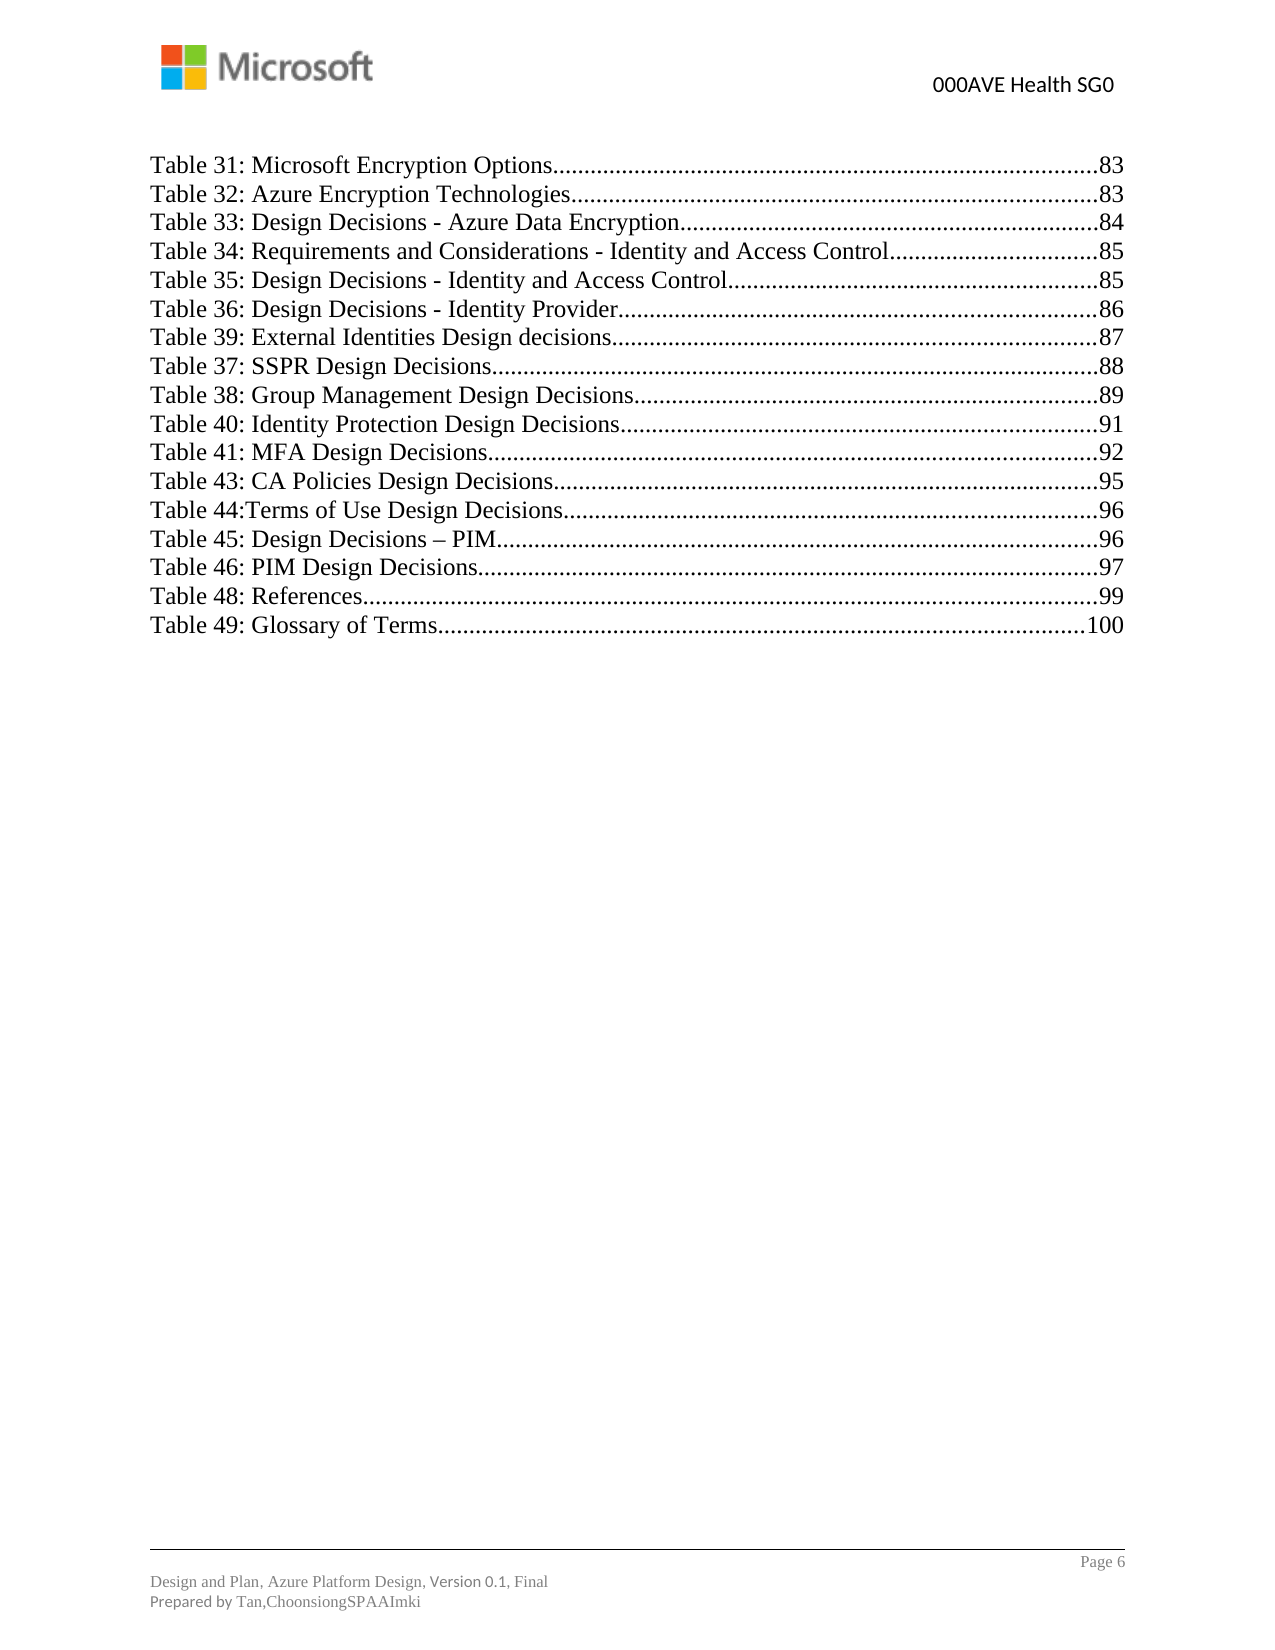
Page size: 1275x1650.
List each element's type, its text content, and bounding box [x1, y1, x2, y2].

text Table 39: External Identities Design decisions 87 [150, 322, 1125, 351]
text Table 48: References 99 [150, 581, 1125, 610]
text Table 36: Design Decisions - Identity Provider 86 [150, 294, 1125, 322]
text Table 46: PIM Design Decisions 97 [150, 552, 1125, 581]
text Table 43: CA Policies Design Decisions 95 [150, 466, 1125, 495]
text Table 34: Requirements and Considerations - Identity and Access Control 85 [150, 236, 1125, 265]
text Table 45: Design Decisions – PIM 96 [150, 524, 1125, 552]
text Table 37: SSPR Design Decisions 88 [150, 351, 1125, 380]
text Table 32: Azure Encryption Technologies 83 [150, 179, 1125, 207]
text Table 49: Glossary of Terms 100 [150, 610, 1125, 639]
picture [161, 45, 374, 91]
text Table 33: Design Decisions - Azure Data Encryption 84 [150, 207, 1125, 236]
text Table 40: Identity Protection Design Decisions 91 [150, 409, 1125, 437]
text Table 31: Microsoft Encryption Options 83 [150, 150, 1125, 179]
text Table 44:Terms of Use Design Decisions 96 [150, 495, 1125, 524]
text Table 41: MFA Design Decisions 92 [150, 437, 1125, 466]
text Table 38: Group Management Design Decisions 89 [150, 380, 1125, 409]
text Table 35: Design Decisions - Identity and Access Control 85 [150, 265, 1125, 294]
